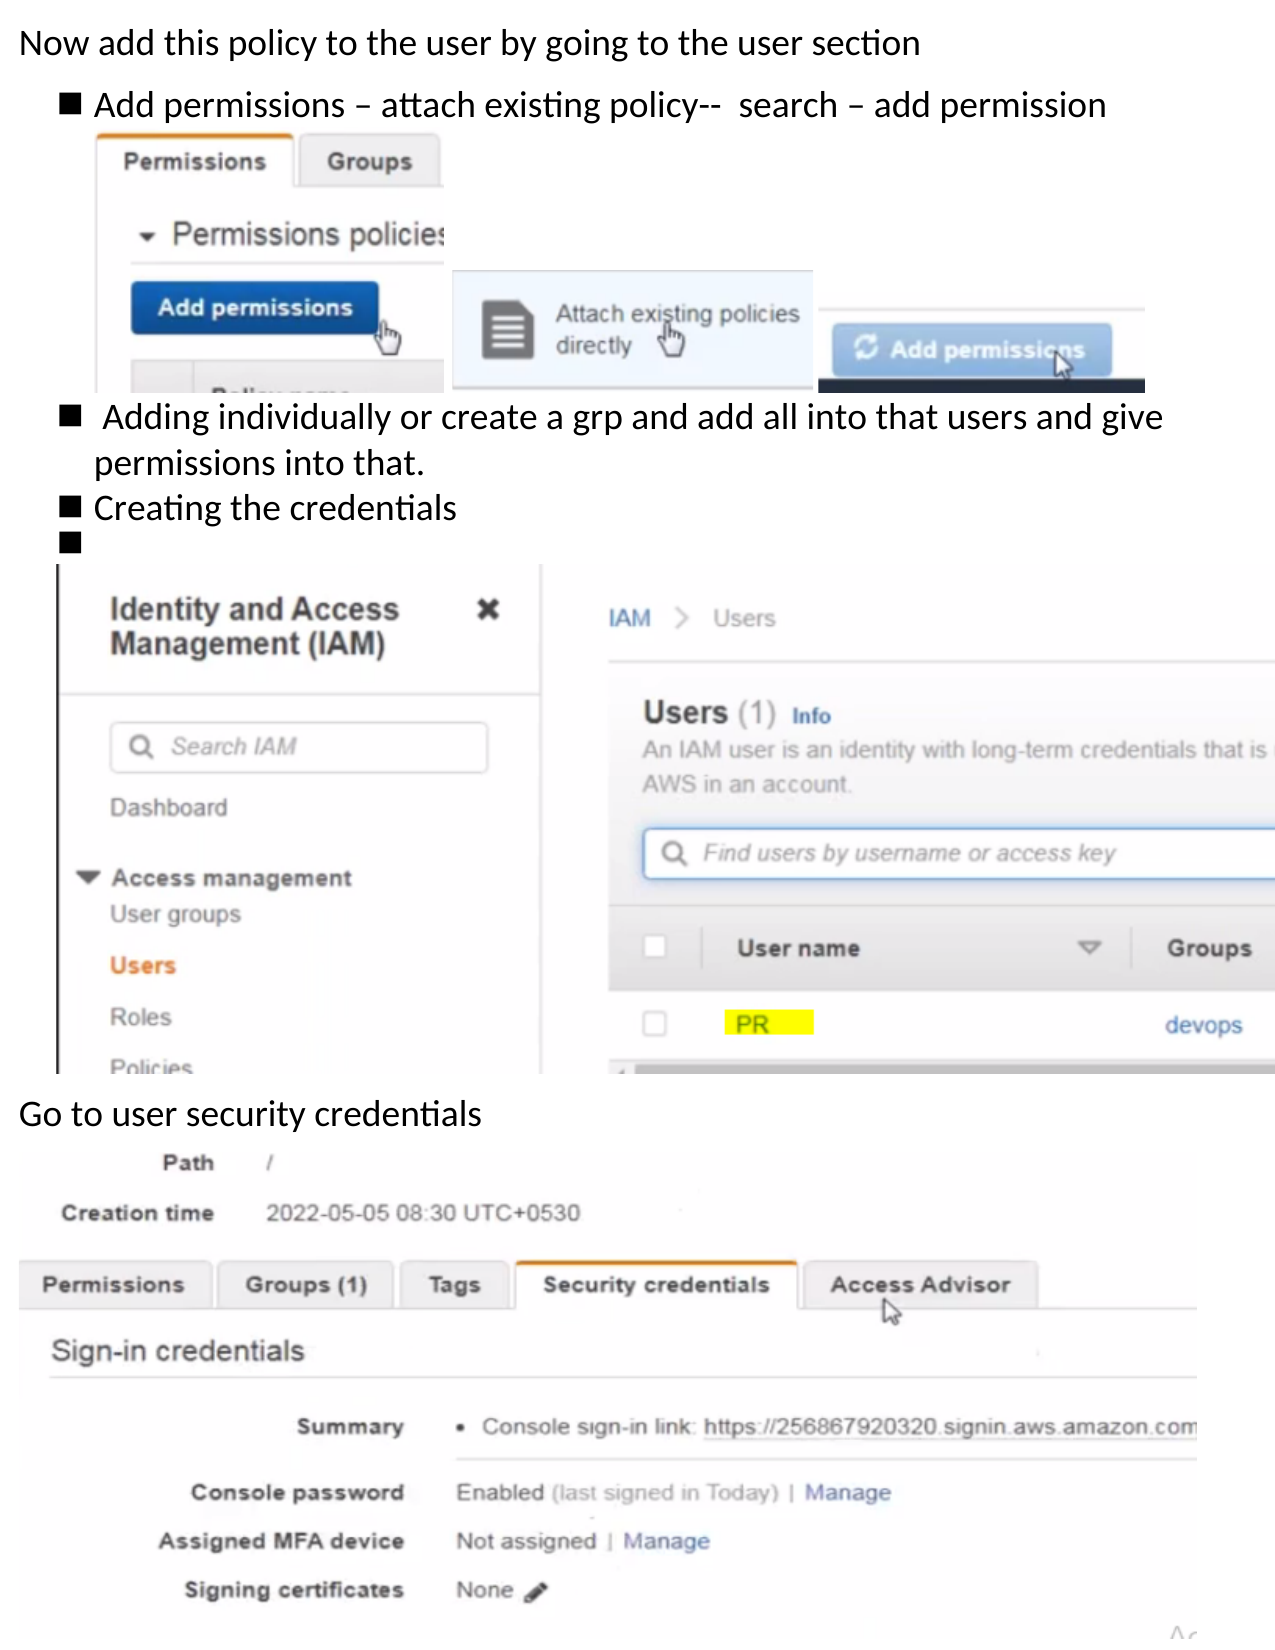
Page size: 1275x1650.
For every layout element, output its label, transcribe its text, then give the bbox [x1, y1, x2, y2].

text Go to user security credentials [19, 1090, 1266, 1136]
picture [818, 292, 1145, 393]
picture [452, 270, 814, 393]
list Adding individually or create a grp and add all into that users and give permissions into that. [56, 393, 1266, 484]
text Now add this policy to the user by going to the user section [19, 19, 1266, 64]
picture [18, 1152, 1197, 1639]
list Add permissions – attach existing policy-- search – add permission [56, 81, 1266, 127]
list Creating the credentials [56, 484, 1266, 530]
picture [56, 564, 1275, 1074]
picture [93, 127, 444, 393]
